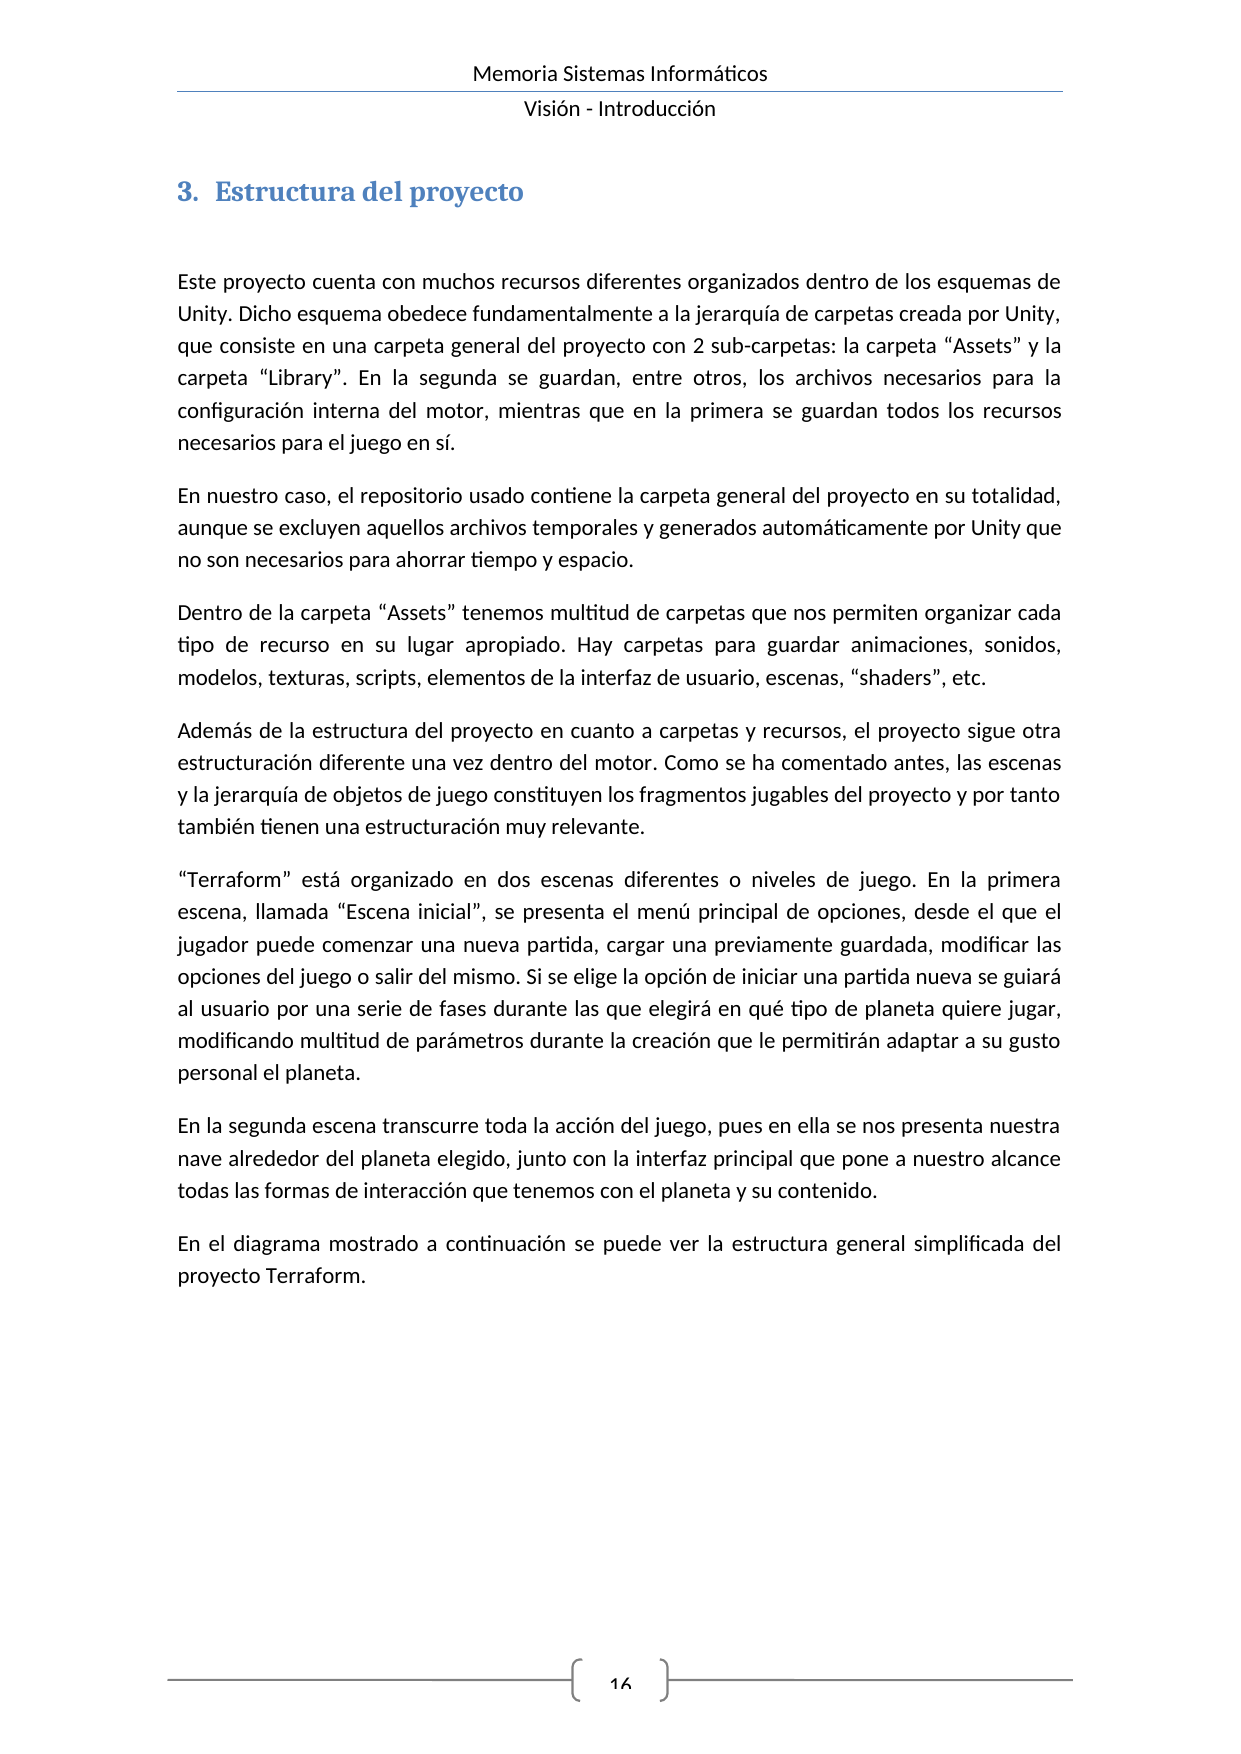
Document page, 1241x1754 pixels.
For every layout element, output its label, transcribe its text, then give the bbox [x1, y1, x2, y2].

text En la segunda escena transcurre toda la acción del juego, pues en ella se nos presenta nuestra nave alrededor del planeta elegido, junto con la interfaz principal que pone a nuestro alcance todas las formas de interacción que tenemos con el planeta y su contenido. [177, 1111, 1063, 1204]
text Además de la estructura del proyecto en cuanto a carpetas y recursos, el proyecto sigue otra estructuración diferente una vez dentro del motor. Como se ha comentado antes, las escenas y la jerarquía de objetos de juego constituyen los fragmentos jugables del proyecto y por tanto también tienen una estructuración muy relevante. [177, 716, 1063, 840]
text Este proyecto cuenta con muchos recursos diferentes organizados dentro de los esquemas de Unity. Dicho esquema obedece fundamentalmente a la jerarquía de carpetas creada por Unity, que consiste en una carpeta general del proyecto con 2 sub-carpetas: la carpeta “Assets” y la carpeta “Library”. En la segunda se guardan, entre otros, los archivos necesarios para la configuración interna del motor, mientras que en la primera se guardan todos los recursos necesarios para el juego en sí. [177, 267, 1063, 456]
text En nuestro caso, el repositorio usado contiene la carpeta general del proyecto en su totalidad, aunque se excluyen aquellos archivos temporales y generados automáticamente por Unity que no son necesarios para ahorrar tiempo y espacio. [177, 481, 1063, 573]
text “Terraform” está organizado en dos escenas diferentes o niveles de juego. En la primera escena, llamada “Escena inicial”, se presenta el menú principal de opciones, desde el que el jugador puede comenzar una nueva partida, cargar una previamente guardada, modificar las opciones del juego o salir del mismo. Si se elige la opción de iniciar una partida nueva se guiará al usuario por una serie de fases durante las que elegirá en qué tipo de planeta quiere jugar, modificando multitud de parámetros durante la creación que le permitirán adaptar a su gusto personal el planeta. [177, 865, 1063, 1086]
text En el diagrama mostrado a continuación se puede ver la estructura general simplificada del proyecto Terraform. [177, 1229, 1063, 1289]
subtitle Estructura del proyecto [177, 175, 1063, 209]
text Dentro de la carpeta “Assets” tenemos multitud de carpetas que nos permiten organizar cada tipo de recurso en su lugar apropiado. Hay carpetas para guardar animaciones, sonidos, modelos, texturas, scripts, elementos de la interfaz de usuario, escenas, “shaders”, etc. [177, 598, 1063, 691]
